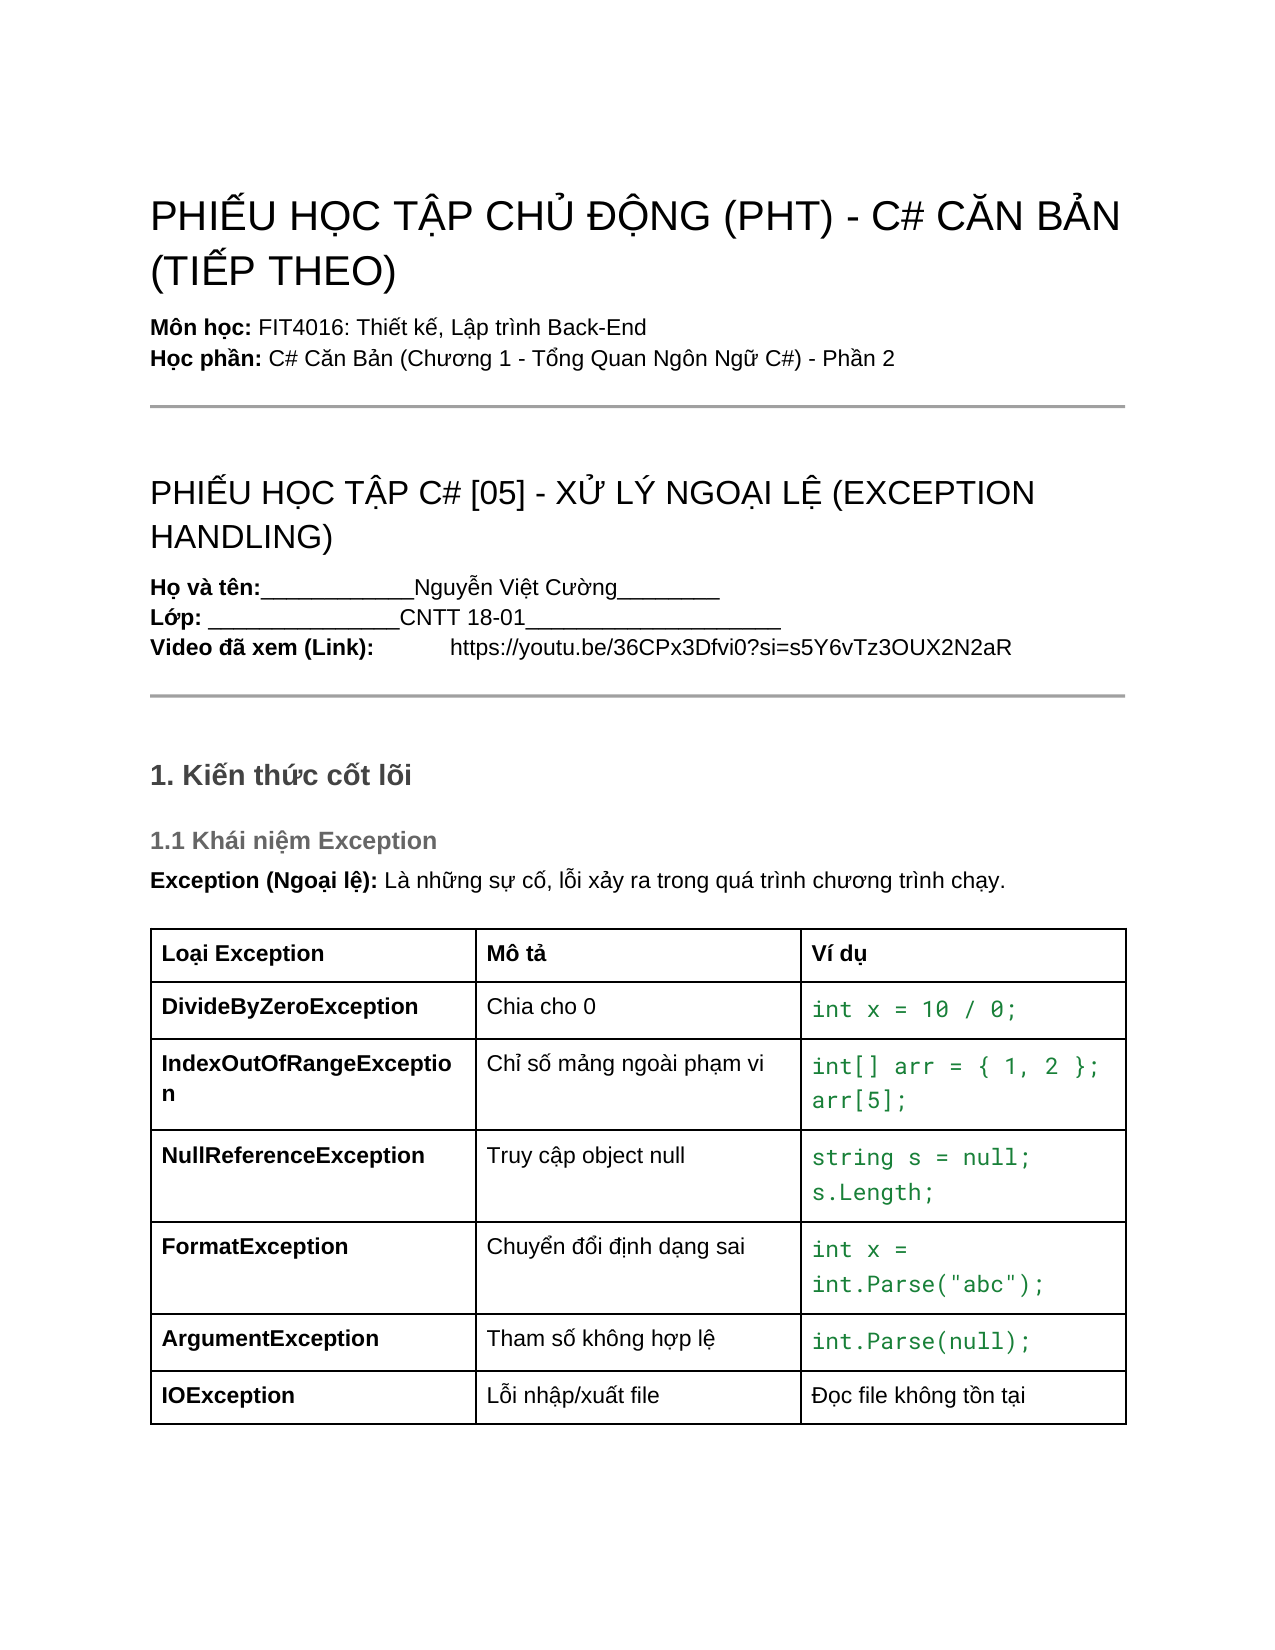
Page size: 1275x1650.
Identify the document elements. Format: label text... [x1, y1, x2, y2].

subtitle 1. Kiến thức cốt lõi [150, 758, 1125, 791]
table_cell Đọc file không tồn tại [802, 1372, 1125, 1423]
table_cell Tham số không hợp lệ [477, 1315, 800, 1369]
table_cell Chỉ số mảng ngoài phạm vi [477, 1040, 800, 1129]
table_cell Chia cho 0 [477, 983, 800, 1037]
table_cell int x = int.Parse("abc"); [802, 1223, 1125, 1312]
text Exception (Ngoại lệ): Là những sự cố, lỗi xảy ra trong quá trình chương trình chạy. [150, 867, 1125, 893]
table_cell DivideByZeroException [152, 983, 475, 1037]
table_header Ví dụ [802, 930, 1125, 981]
table_cell int[] arr = { 1, 2 }; arr[5]; [802, 1040, 1125, 1129]
table_cell IndexOutOfRangeException [152, 1040, 475, 1129]
table_cell Lỗi nhập/xuất file [477, 1372, 800, 1423]
text Môn học: FIT4016: Thiết kế, Lập trình Back-End Học phần: C# Căn Bản (Chương 1 - Tổng Quan Ngôn Ngữ C#) - Phần 2 [150, 314, 1125, 371]
table_cell int.Parse(null); [802, 1315, 1125, 1369]
table_cell NullReferenceException [152, 1131, 475, 1221]
table_cell int x = 10 / 0; [802, 983, 1125, 1037]
subtitle PHIẾU HỌC TẬP CHỦ ĐỘNG (PHT) - C# CĂN BẢN (TIẾP THEO) [150, 192, 1125, 295]
table_cell ArgumentException [152, 1315, 475, 1369]
table_cell string s = null; s.Length; [802, 1131, 1125, 1221]
subtitle 1.1 Khái niệm Exception [150, 826, 1125, 854]
table_cell Chuyển đổi định dạng sai [477, 1223, 800, 1312]
text Họ và tên:____________Nguyễn Việt Cường________ Lớp: _______________CNTT 18-01____________________ Video đã xem (Link): https://youtu.be/36CPx3Dfvi0?si=s5Y6vTz3OUX2N2aR [150, 573, 1125, 660]
table_cell Truy cập object null [477, 1131, 800, 1221]
table_header Loại Exception [152, 930, 475, 981]
table_header Mô tả [477, 930, 800, 981]
table_cell IOException [152, 1372, 475, 1423]
table_cell FormatException [152, 1223, 475, 1312]
subtitle PHIẾU HỌC TẬP C# [05] - XỬ LÝ NGOẠI LỆ (EXCEPTION HANDLING) [150, 473, 1125, 555]
